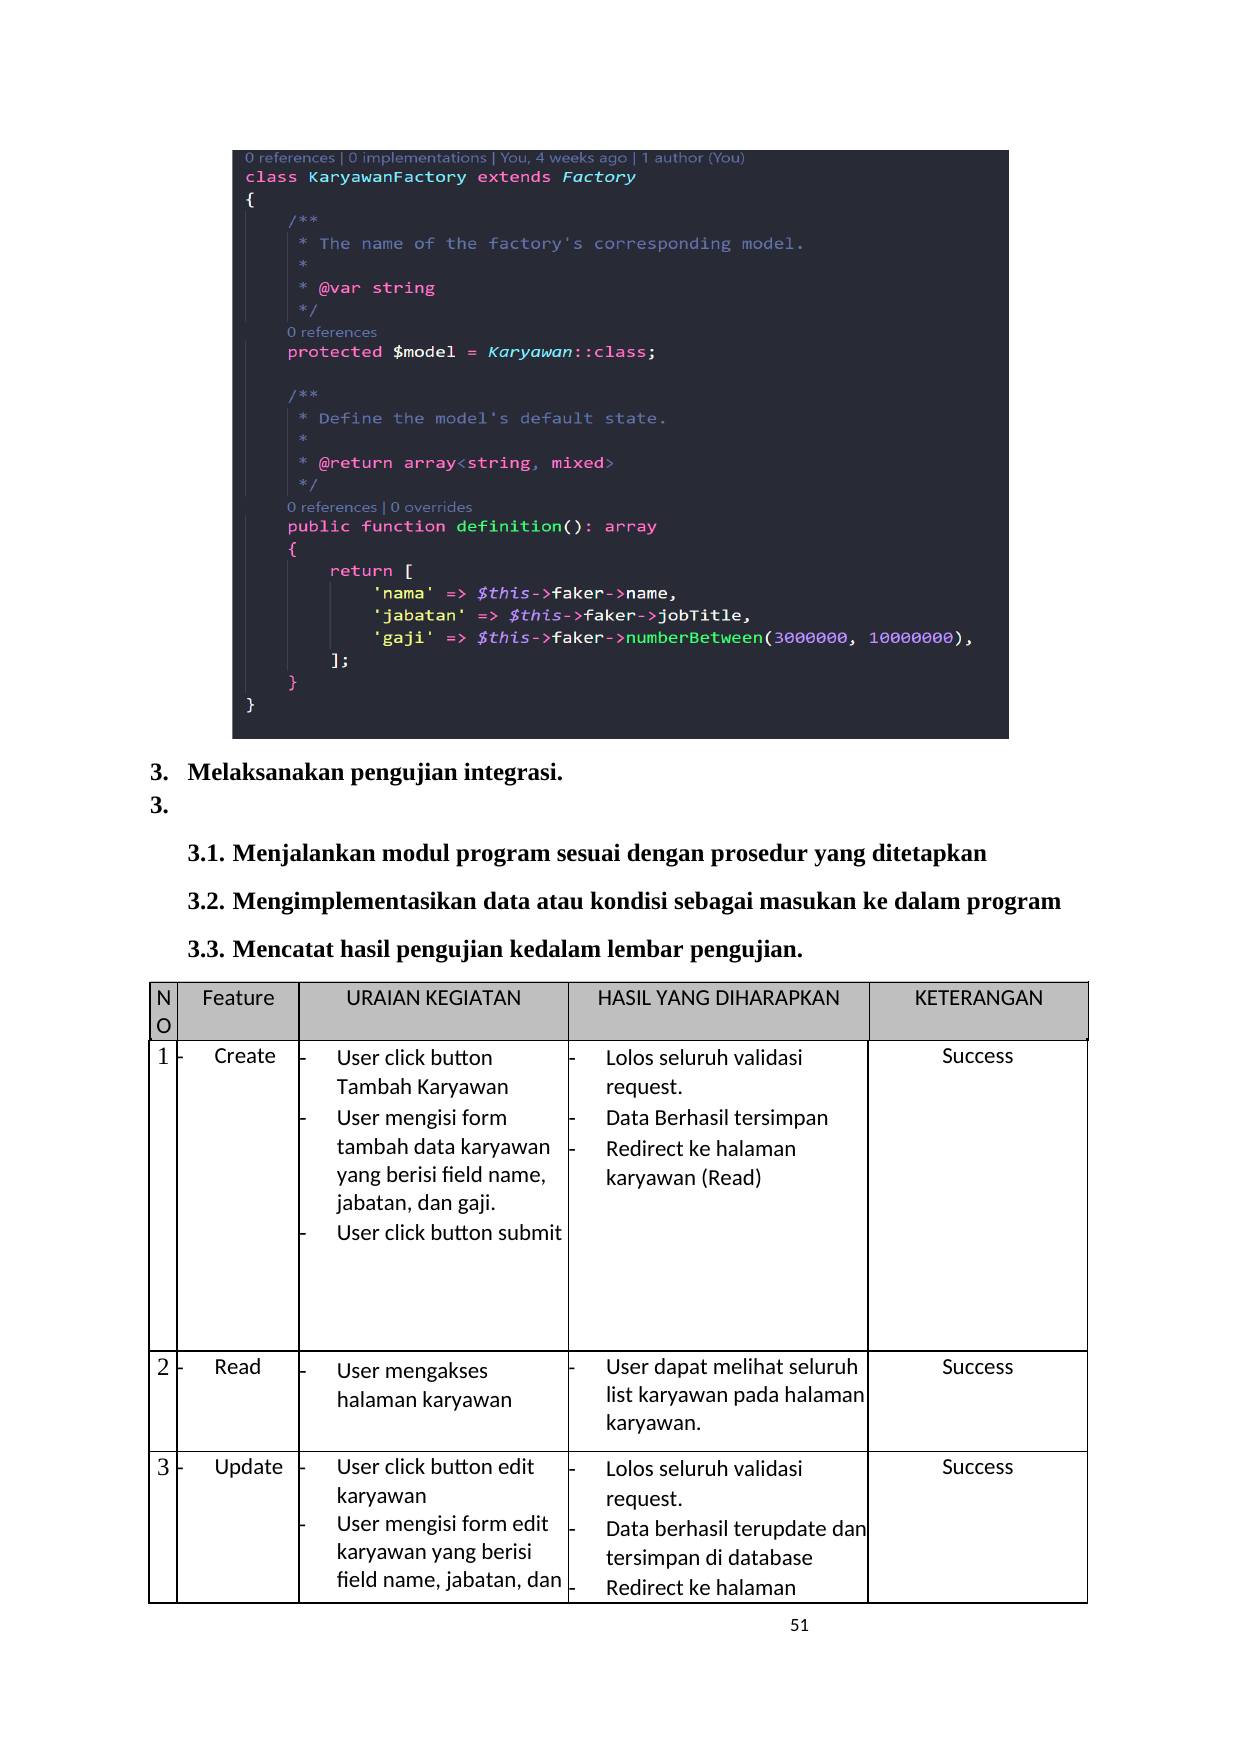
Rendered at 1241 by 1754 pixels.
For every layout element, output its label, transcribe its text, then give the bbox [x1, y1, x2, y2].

subtitle Melaksanakan pengujian integrasi. [150, 757, 1090, 786]
table_header HASIL YANG DIHARAPKAN [569, 983, 869, 1040]
table_header Feature [178, 983, 298, 1040]
table_header URAIAN KEGIATAN [300, 983, 568, 1040]
table_cell User click button Tambah Karyawan User mengisi form tambah data karyawan yang berisi field name, jabatan, dan gaji. User click button submit [300, 1041, 568, 1350]
table_cell User mengakses halaman karyawan [300, 1352, 568, 1451]
list Mengimplementasikan data atau kondisi sebagai masukan ke dalam program [187, 886, 1090, 915]
table_cell Success [869, 1352, 1087, 1451]
table_cell Read [178, 1352, 298, 1451]
picture [232, 150, 1009, 739]
table_cell Success [869, 1452, 1087, 1602]
table_cell Success [869, 1041, 1087, 1350]
list Mencatat hasil pengujian kedalam lembar pengujian. [187, 934, 1090, 962]
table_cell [300, 1452, 568, 1602]
table_cell User dapat melihat seluruh list karyawan pada halaman karyawan. [569, 1352, 867, 1451]
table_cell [569, 1452, 867, 1602]
table_header NO [151, 983, 177, 1040]
table_cell Update [178, 1452, 298, 1602]
table_cell 1 [150, 1041, 176, 1350]
table_header KETERANGAN [870, 983, 1088, 1040]
list Menjalankan modul program sesuai dengan prosedur yang ditetapkan [187, 838, 1090, 867]
table_cell Lolos seluruh validasi request. Data Berhasil tersimpan Redirect ke halaman karyawan (Read) [569, 1041, 867, 1350]
table_cell 2 [150, 1352, 176, 1451]
table_cell Create [178, 1041, 298, 1350]
table_cell 3 [150, 1452, 176, 1602]
